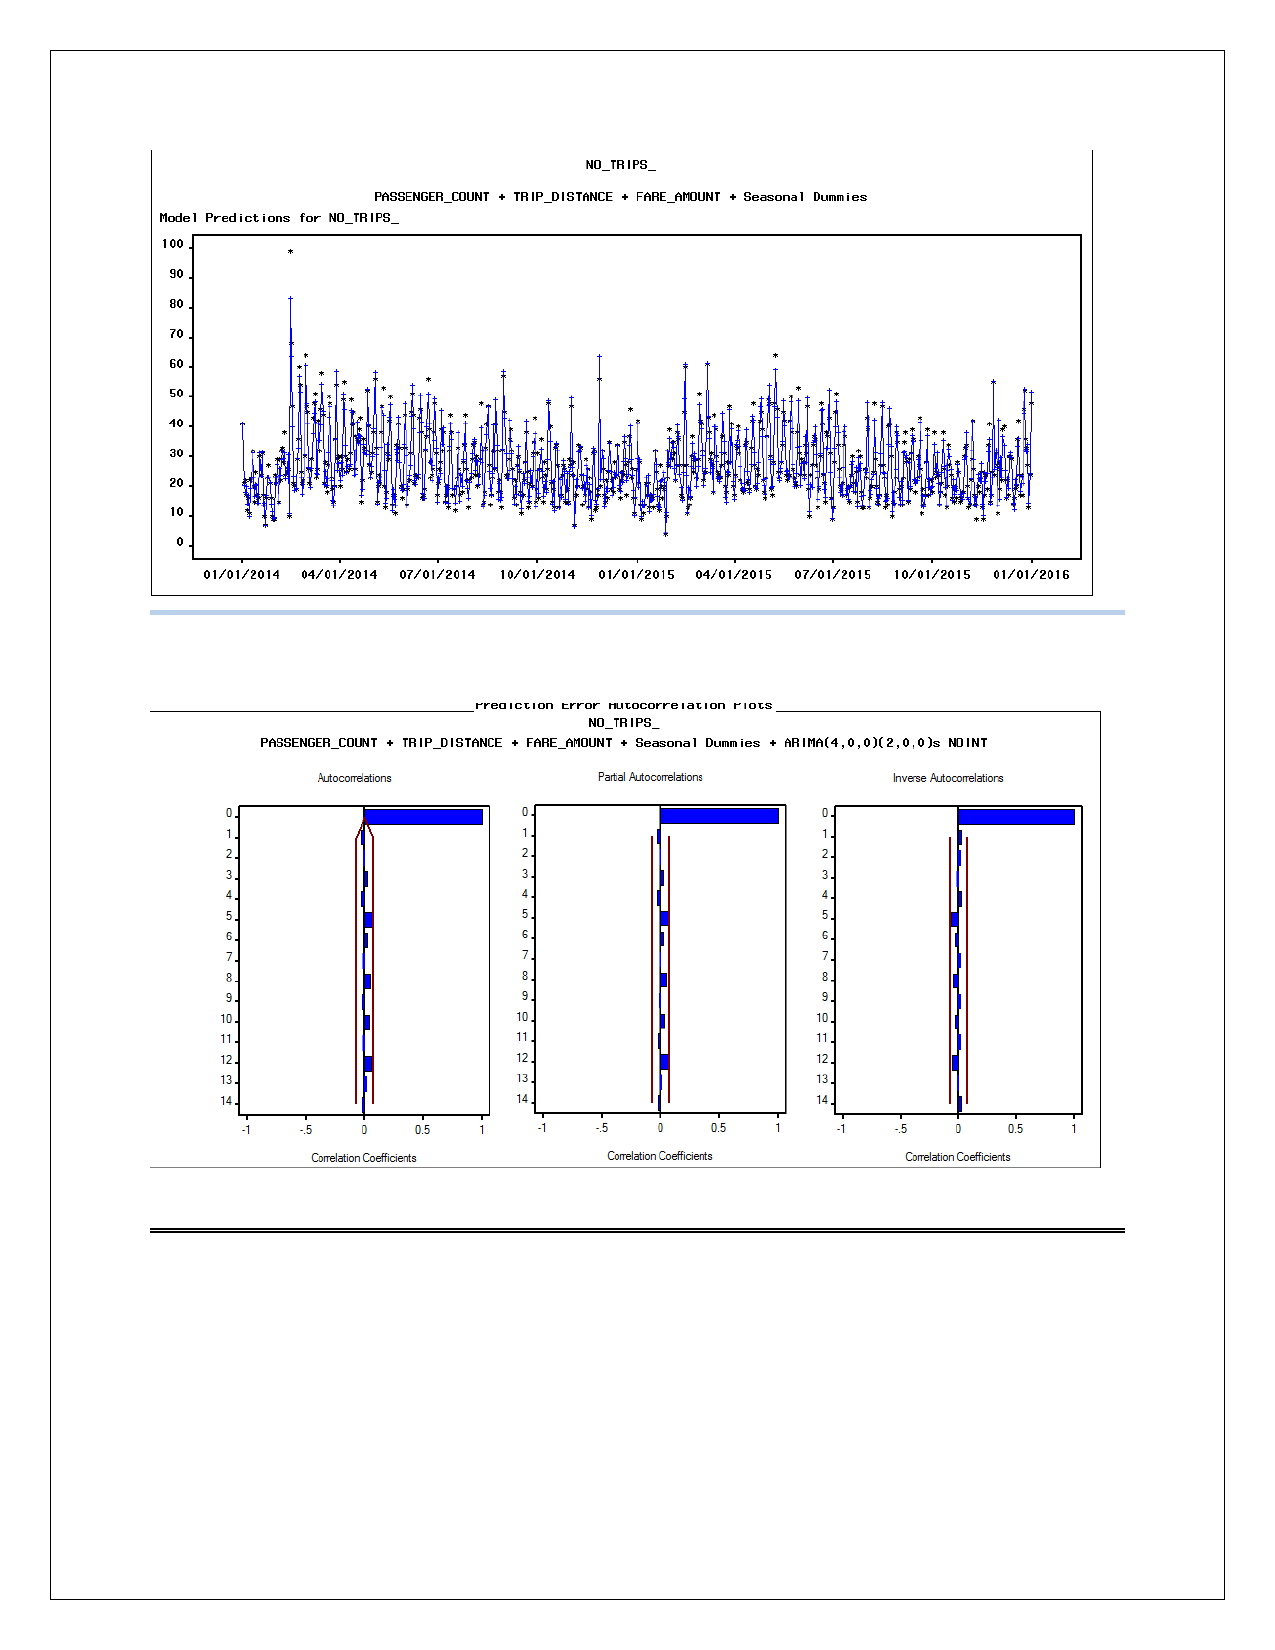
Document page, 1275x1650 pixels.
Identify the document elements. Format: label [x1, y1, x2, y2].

picture [150, 703, 1125, 1168]
picture [150, 150, 1125, 615]
